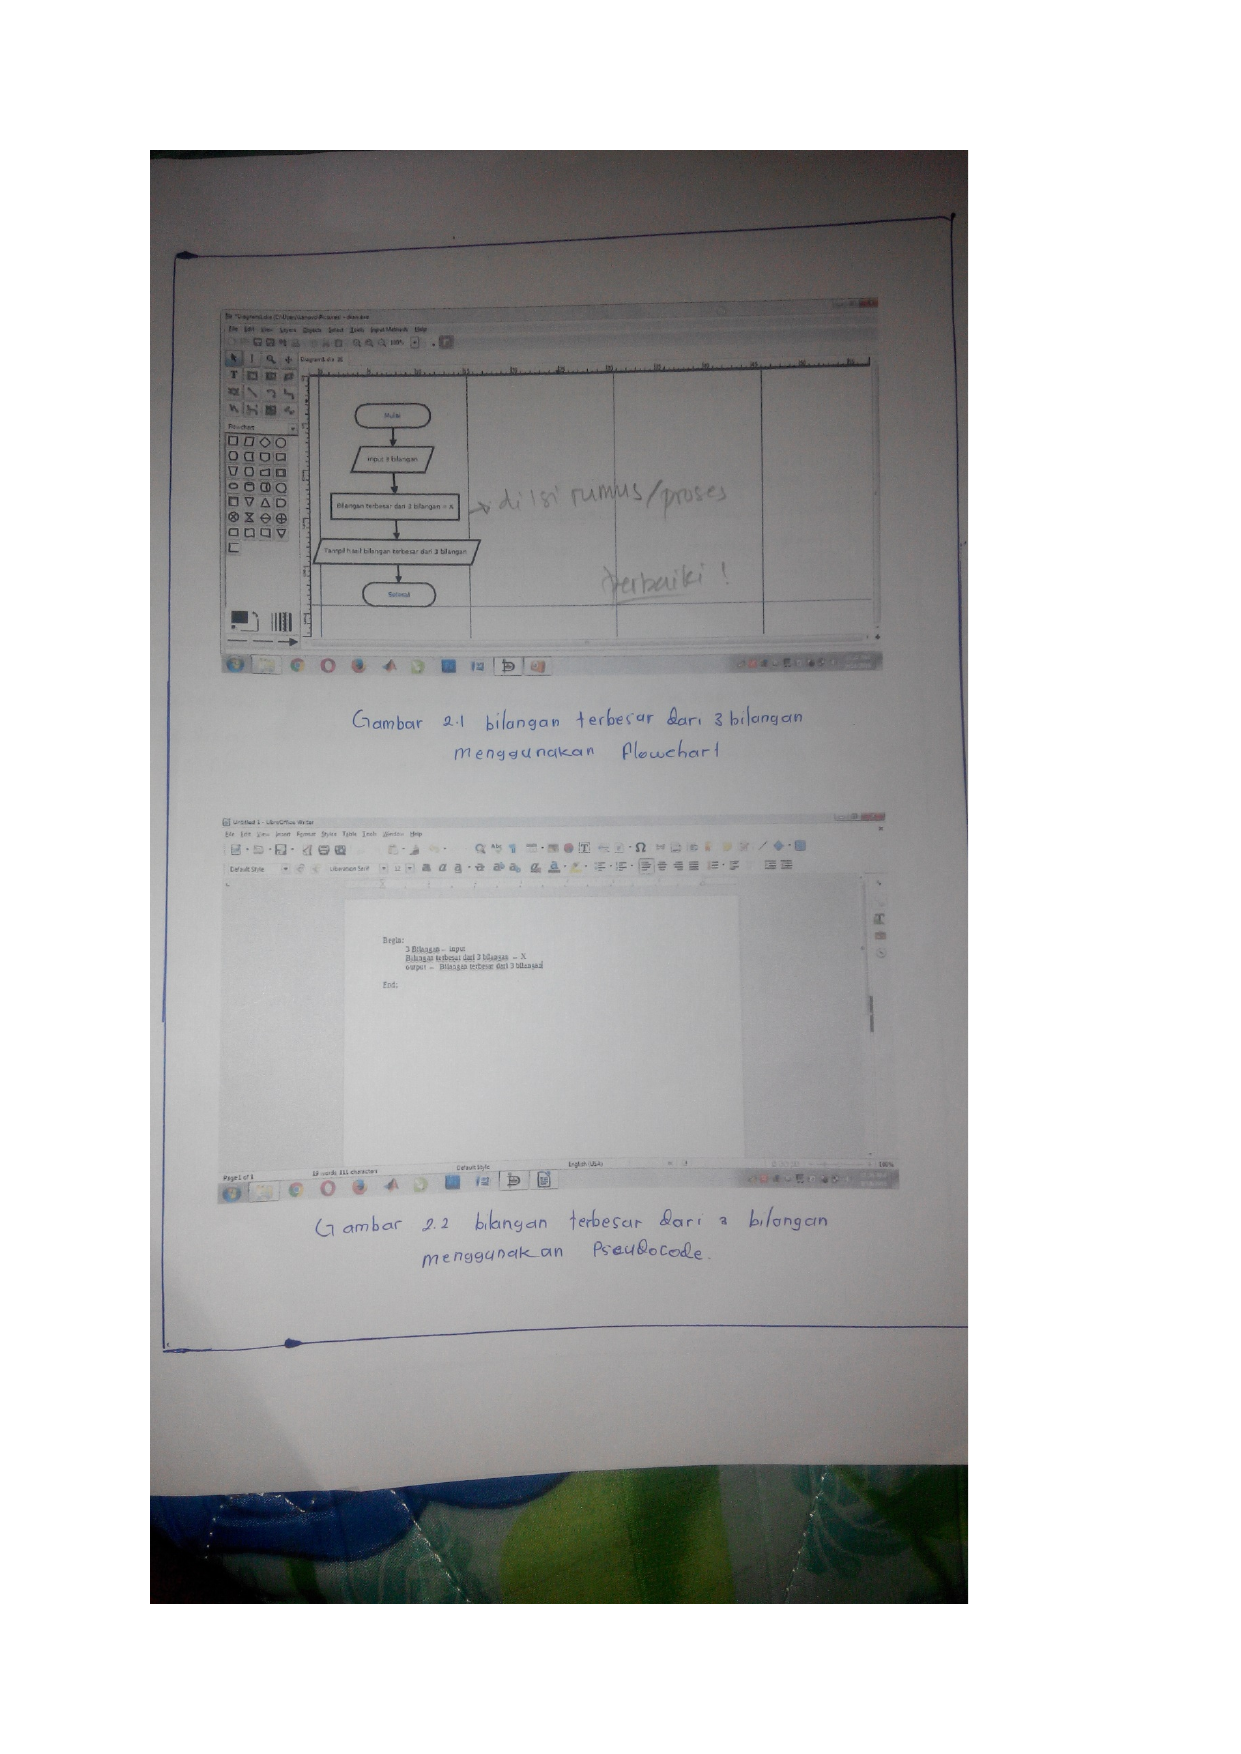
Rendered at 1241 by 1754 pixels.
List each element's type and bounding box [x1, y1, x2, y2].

picture [150, 150, 969, 1604]
